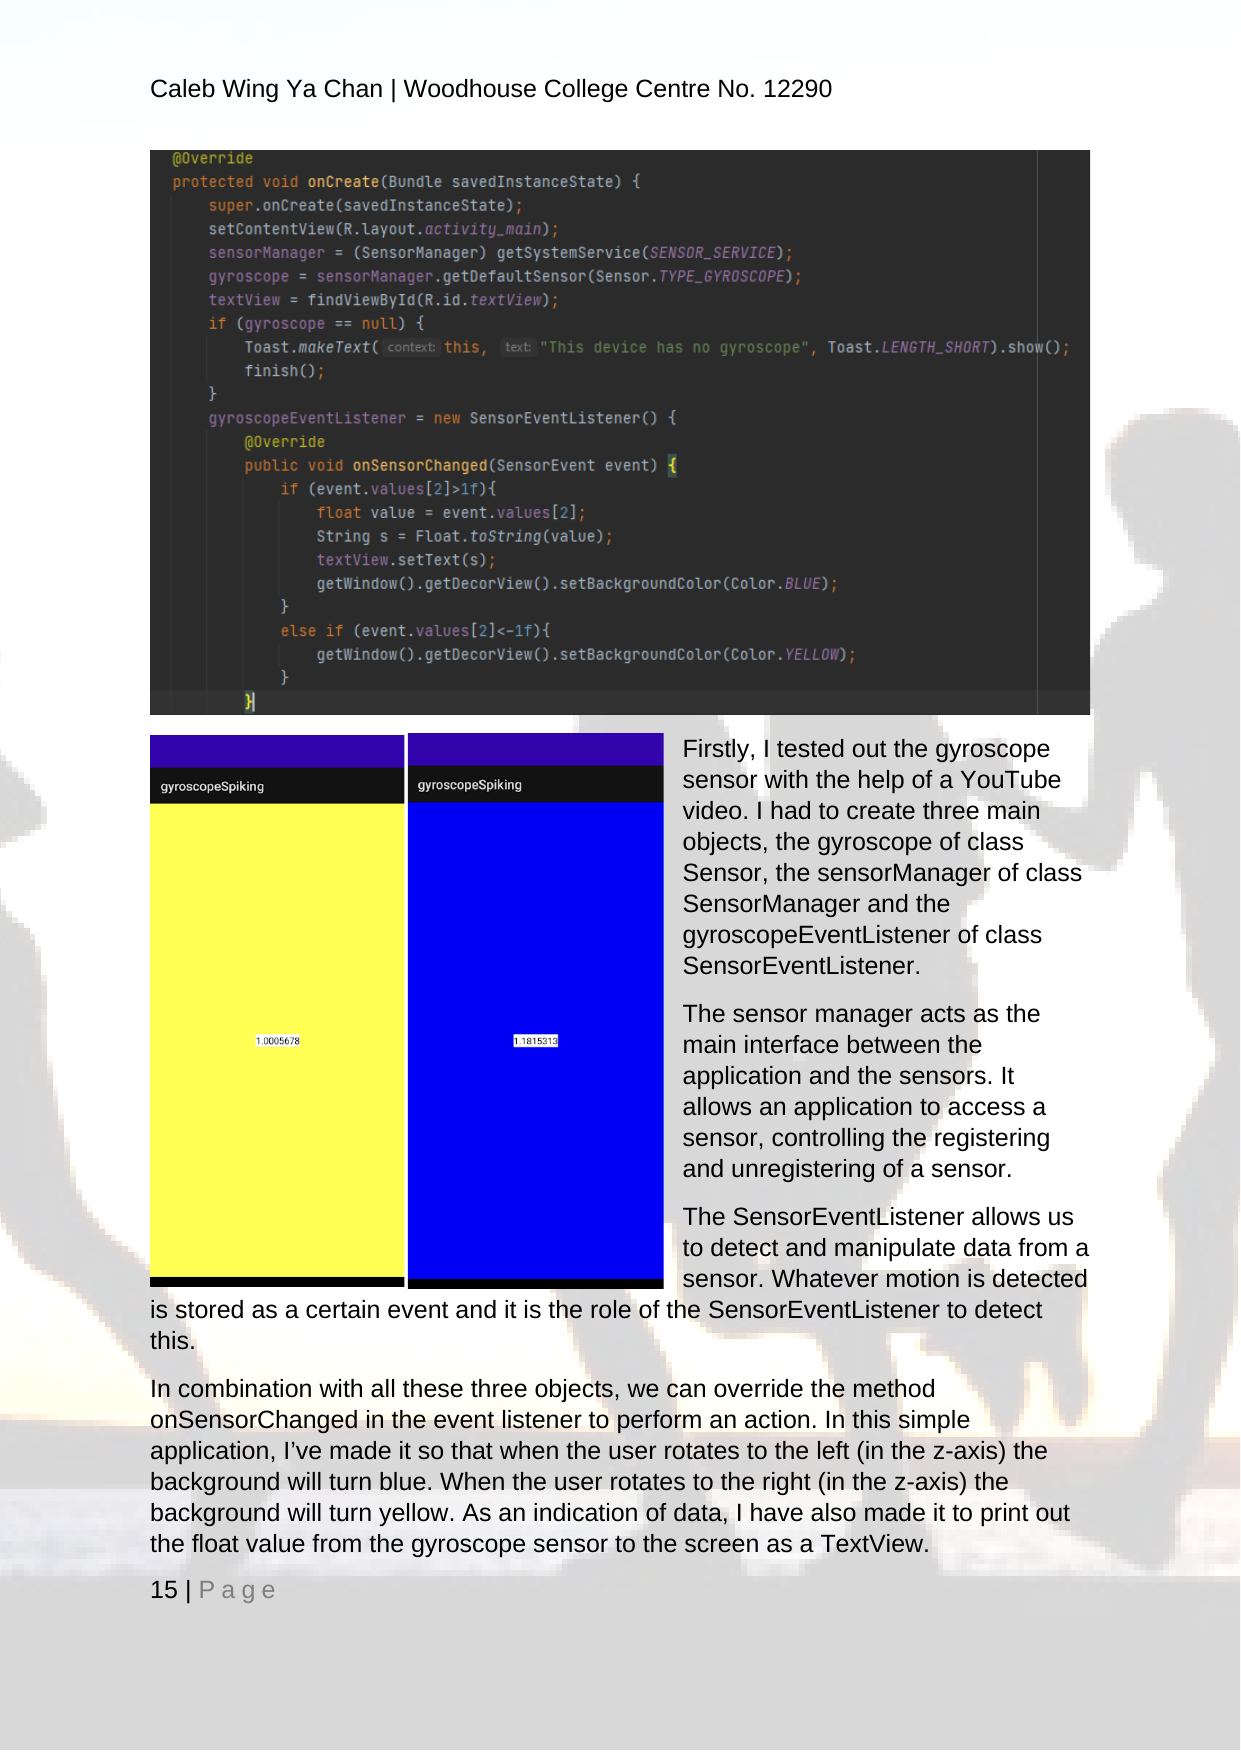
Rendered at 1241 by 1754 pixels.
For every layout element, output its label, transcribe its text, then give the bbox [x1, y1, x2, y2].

text Firstly, I tested out the gyroscope sensor with the help of a YouTube video. I had to create three main objects, the gyroscope of class Sensor, the sensorManager of class SensorManager and the gyroscopeEventListener of class SensorEventListener. [664, 734, 1090, 980]
text The SensorEventListener allows us to detect and manipulate data from a sensor. Whatever motion is detected is stored as a certain event and it is the role of the SensorEventListener to detect this. [150, 1202, 1090, 1354]
text In combination with all these three objects, we can override the method onSensorChanged in the event listener to perform an action. In this simple application, I’ve made it so that when the user rotates to the left (in the z-axis) the background will turn blue. When the user rotates to the right (in the z-axis) the background will turn yellow. As an indication of data, I have also made it to print out the float value from the gyroscope sensor to the screen as a TextView. [150, 1373, 1090, 1557]
picture [150, 150, 1091, 715]
picture [407, 733, 664, 1289]
picture [150, 735, 405, 1287]
text The sensor manager acts as the main interface between the application and the sensors. It allows an application to access a sensor, controlling the registering and unregistering of a sensor. [664, 999, 1090, 1183]
